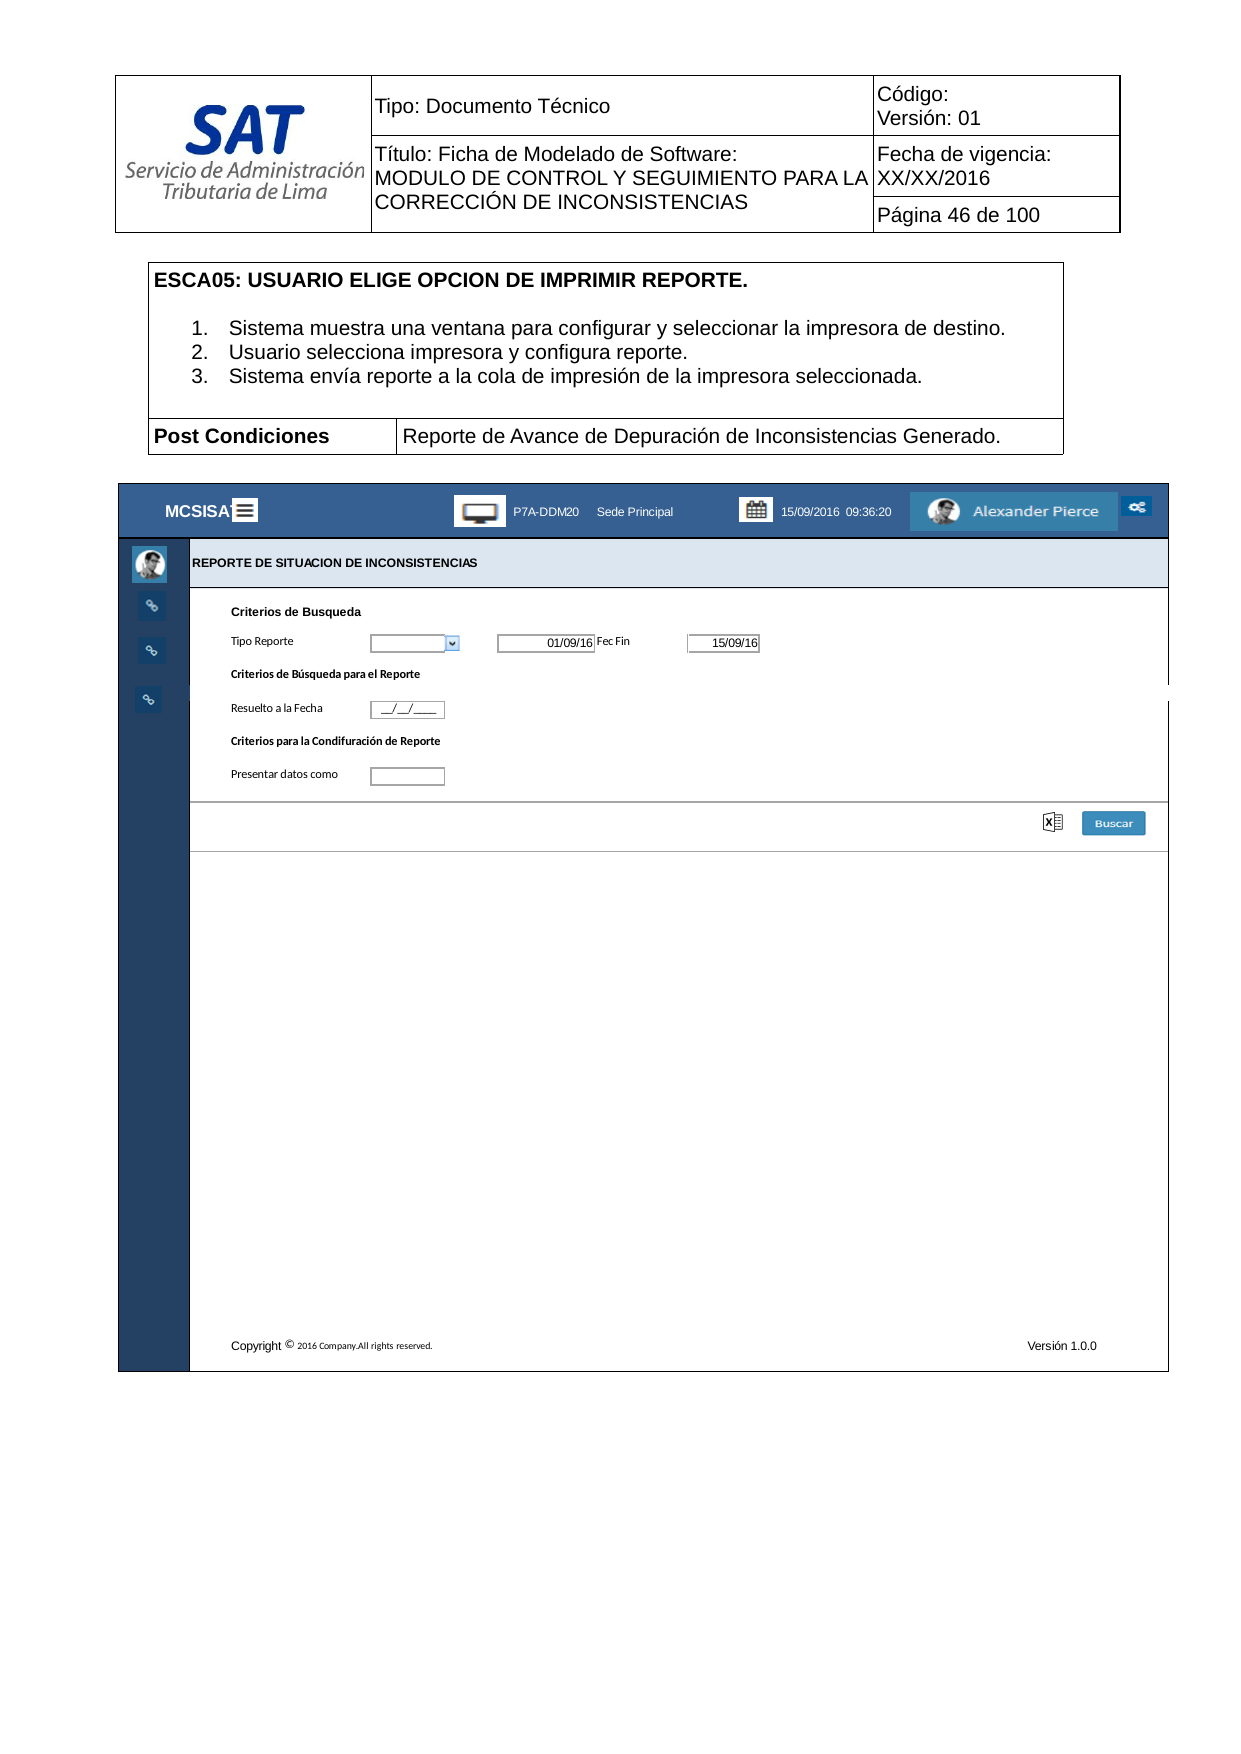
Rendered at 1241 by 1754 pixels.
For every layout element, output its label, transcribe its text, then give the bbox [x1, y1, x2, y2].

picture [125, 105, 365, 199]
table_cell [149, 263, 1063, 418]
table_cell Post Condiciones [149, 419, 396, 454]
table_cell Reporte de Avance de Depuración de Inconsistencias Generado. [397, 419, 1063, 454]
